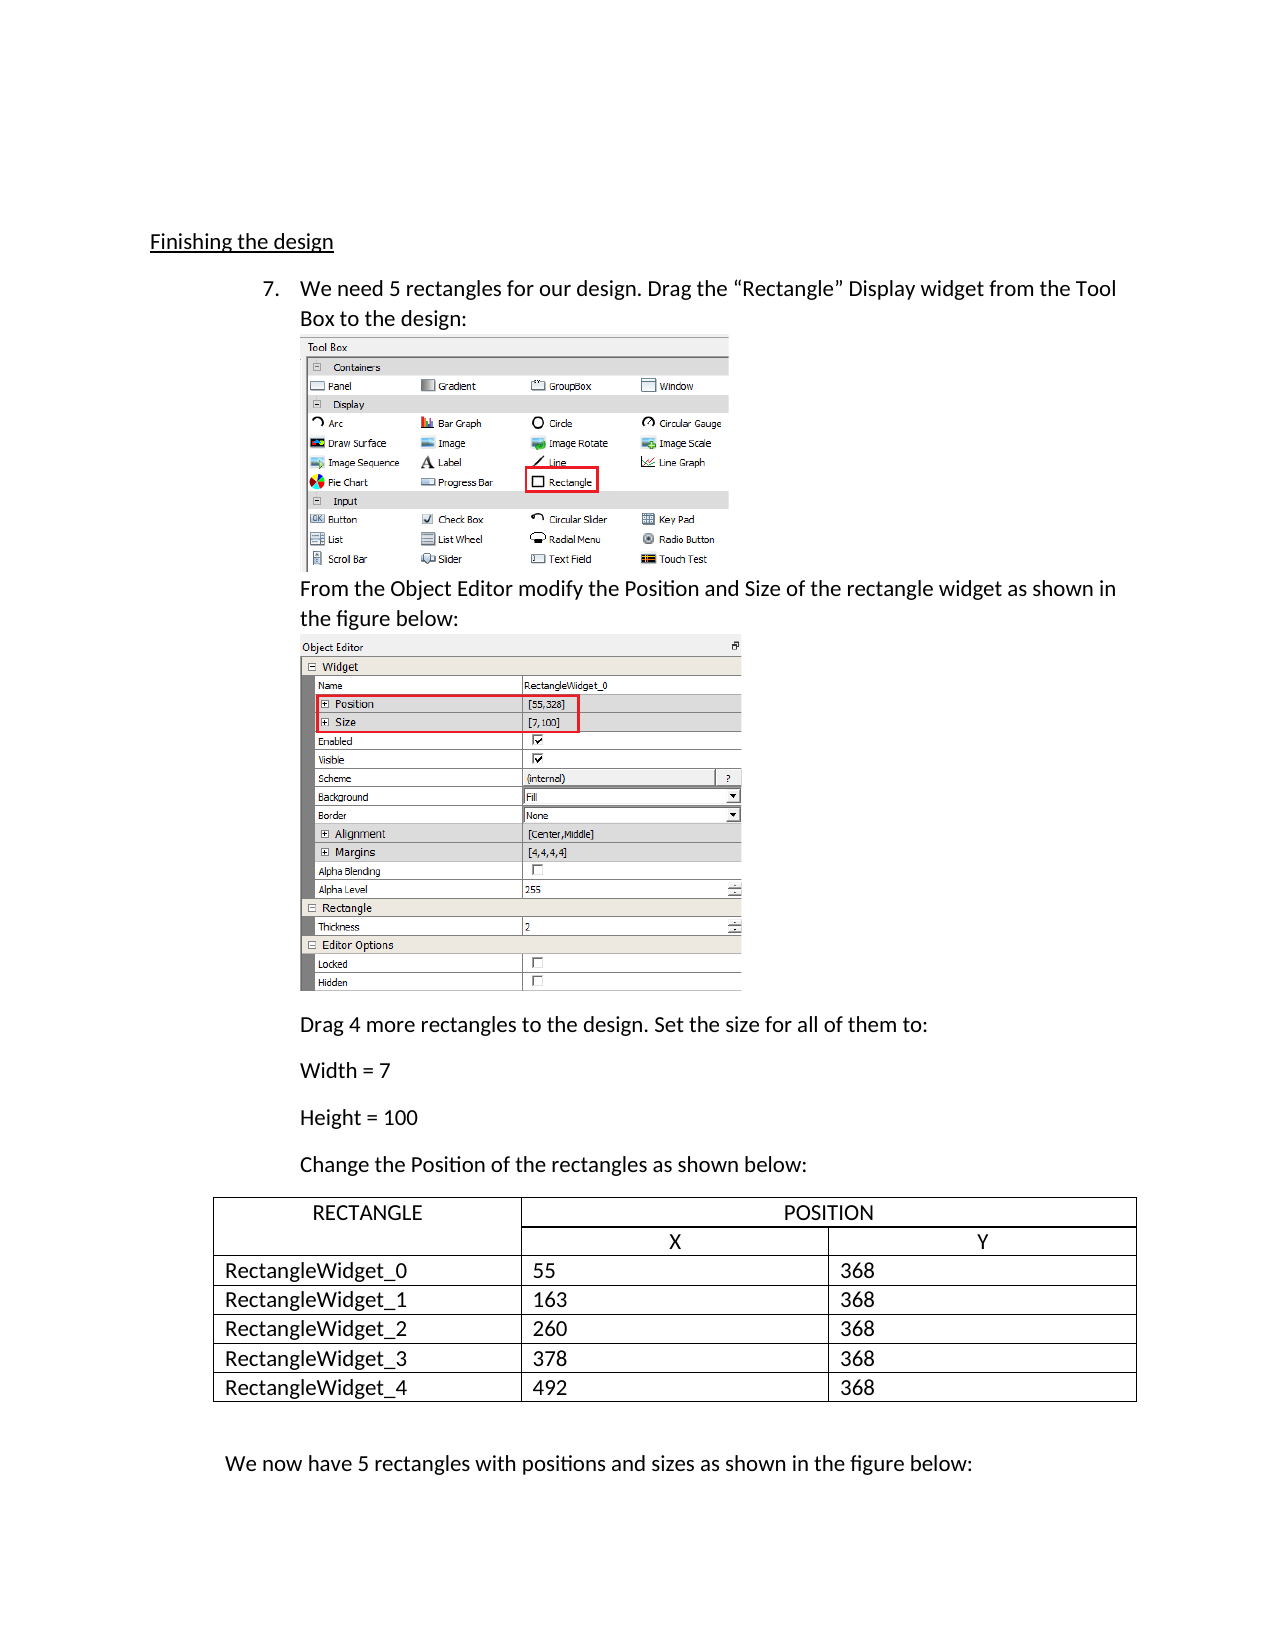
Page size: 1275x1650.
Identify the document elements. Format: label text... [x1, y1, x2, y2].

table_header RECTANGLE [214, 1198, 521, 1255]
text Drag 4 more rectangles to the design. Set the size for all of them to: [150, 1010, 1125, 1038]
table_header POSITION [522, 1198, 1136, 1226]
table_cell X [522, 1228, 828, 1255]
table_cell 368 [829, 1344, 1136, 1372]
table_cell 368 [829, 1315, 1136, 1343]
table_cell 492 [522, 1373, 828, 1401]
table_cell 368 [829, 1286, 1136, 1313]
table_cell Y [829, 1228, 1136, 1255]
table_cell 260 [522, 1315, 828, 1343]
text Width = 7 [225, 1057, 1125, 1085]
table_cell RectangleWidget_2 [214, 1315, 521, 1343]
text We now have 5 rectangles with positions and sizes as shown in the figure below: [150, 1449, 1125, 1477]
table_cell RectangleWidget_0 [214, 1256, 521, 1284]
table_cell 55 [522, 1256, 828, 1284]
text Finishing the design [150, 227, 1125, 255]
list We need 5 rectangles for our design. Drag the “Rectangle” Display widget from the Tool Box to the design: [262, 274, 1125, 332]
picture [300, 334, 729, 572]
table_cell 368 [829, 1373, 1136, 1401]
text Height = 100 [225, 1103, 1125, 1132]
text Change the Position of the rectangles as shown below: [225, 1150, 1125, 1178]
table_cell 378 [522, 1344, 828, 1372]
table_cell 163 [522, 1286, 828, 1313]
table_cell RectangleWidget_1 [214, 1286, 521, 1313]
list From the Object Editor modify the Position and Size of the rectangle widget as shown in the figure below: [300, 574, 1125, 632]
table_cell RectangleWidget_3 [214, 1344, 521, 1372]
picture [300, 634, 742, 991]
table_cell RectangleWidget_4 [214, 1373, 521, 1401]
table_cell 368 [829, 1256, 1136, 1284]
